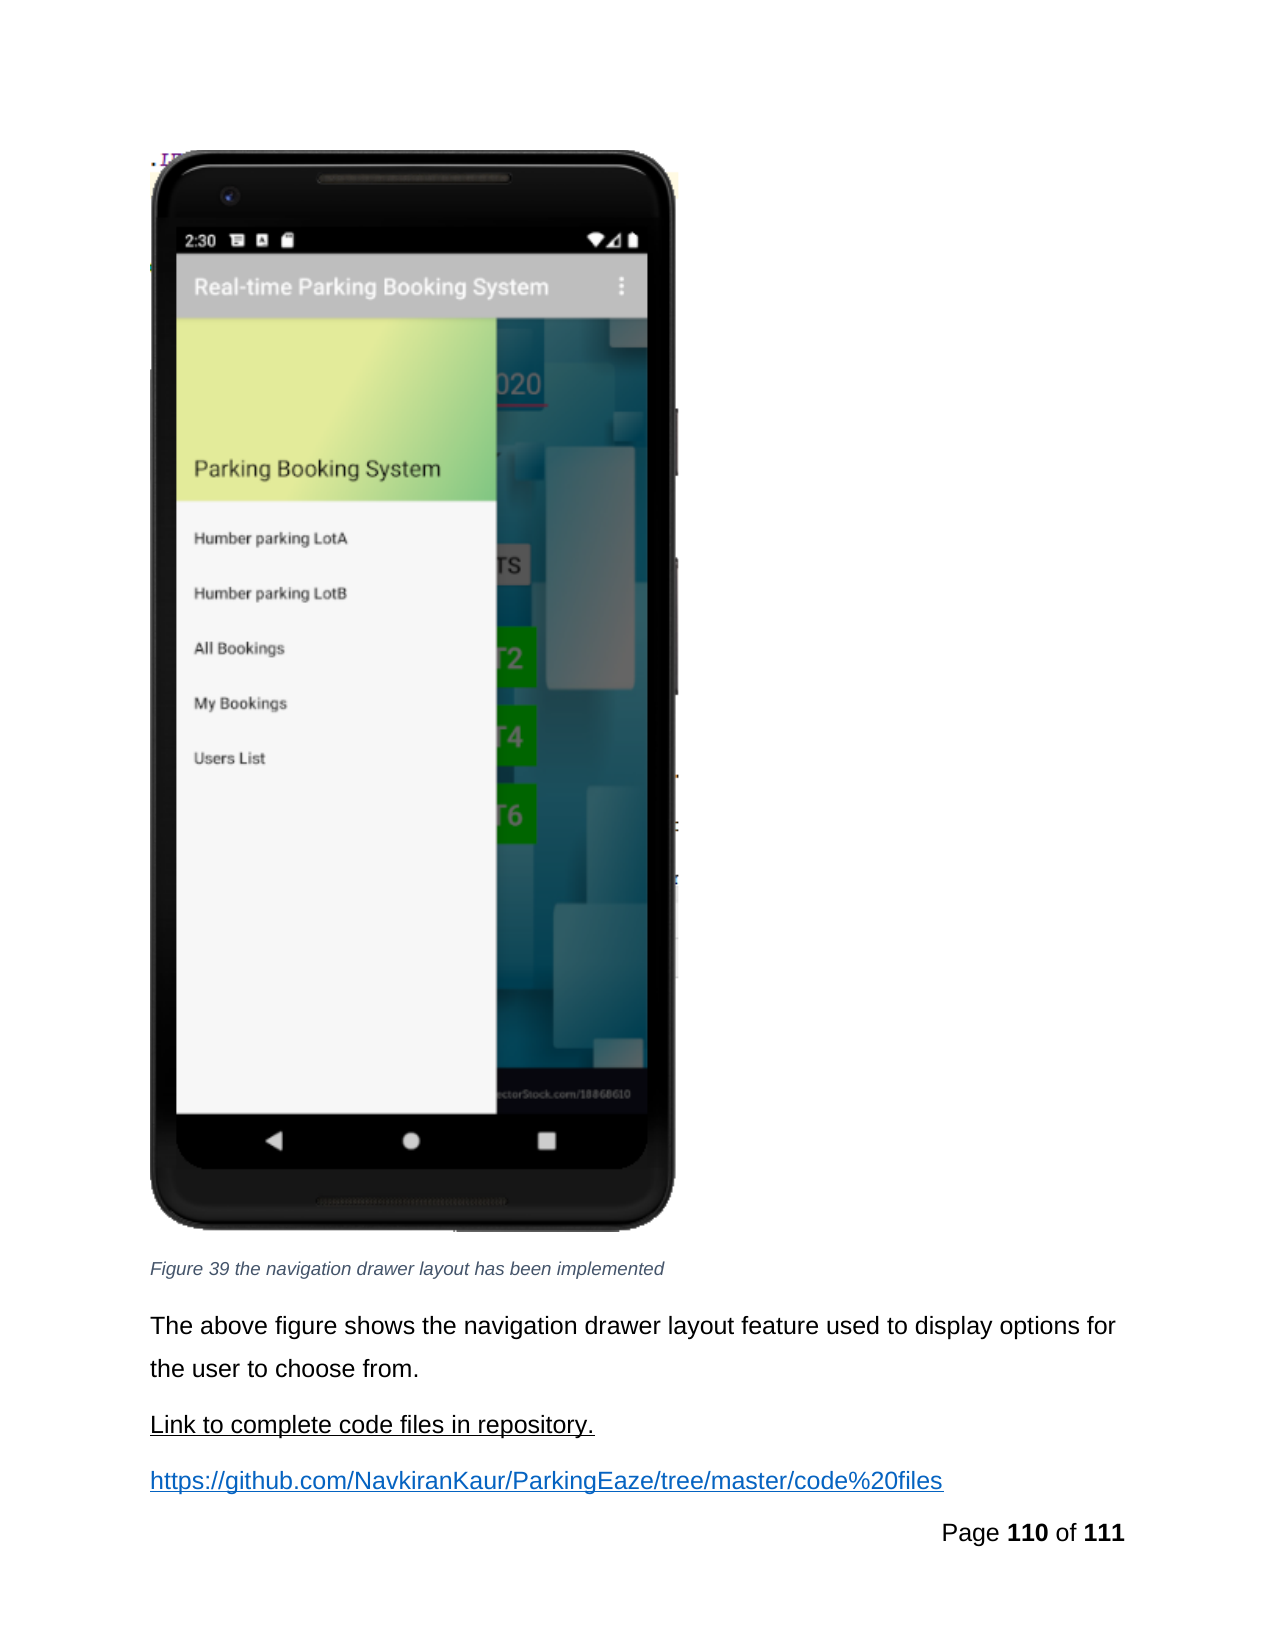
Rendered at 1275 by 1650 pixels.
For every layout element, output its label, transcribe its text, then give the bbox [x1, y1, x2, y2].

picture [150, 150, 679, 1232]
text Link to complete code files in repository. [150, 1410, 1125, 1439]
text The above figure shows the navigation drawer layout feature used to display options for the user to choose from. [150, 1311, 1125, 1383]
text Figure 39 the navigation drawer layout has been implemented [150, 1258, 1125, 1280]
text https://github.com/NavkiranKaur/ParkingEaze/tree/master/code%20files [150, 1466, 1125, 1494]
